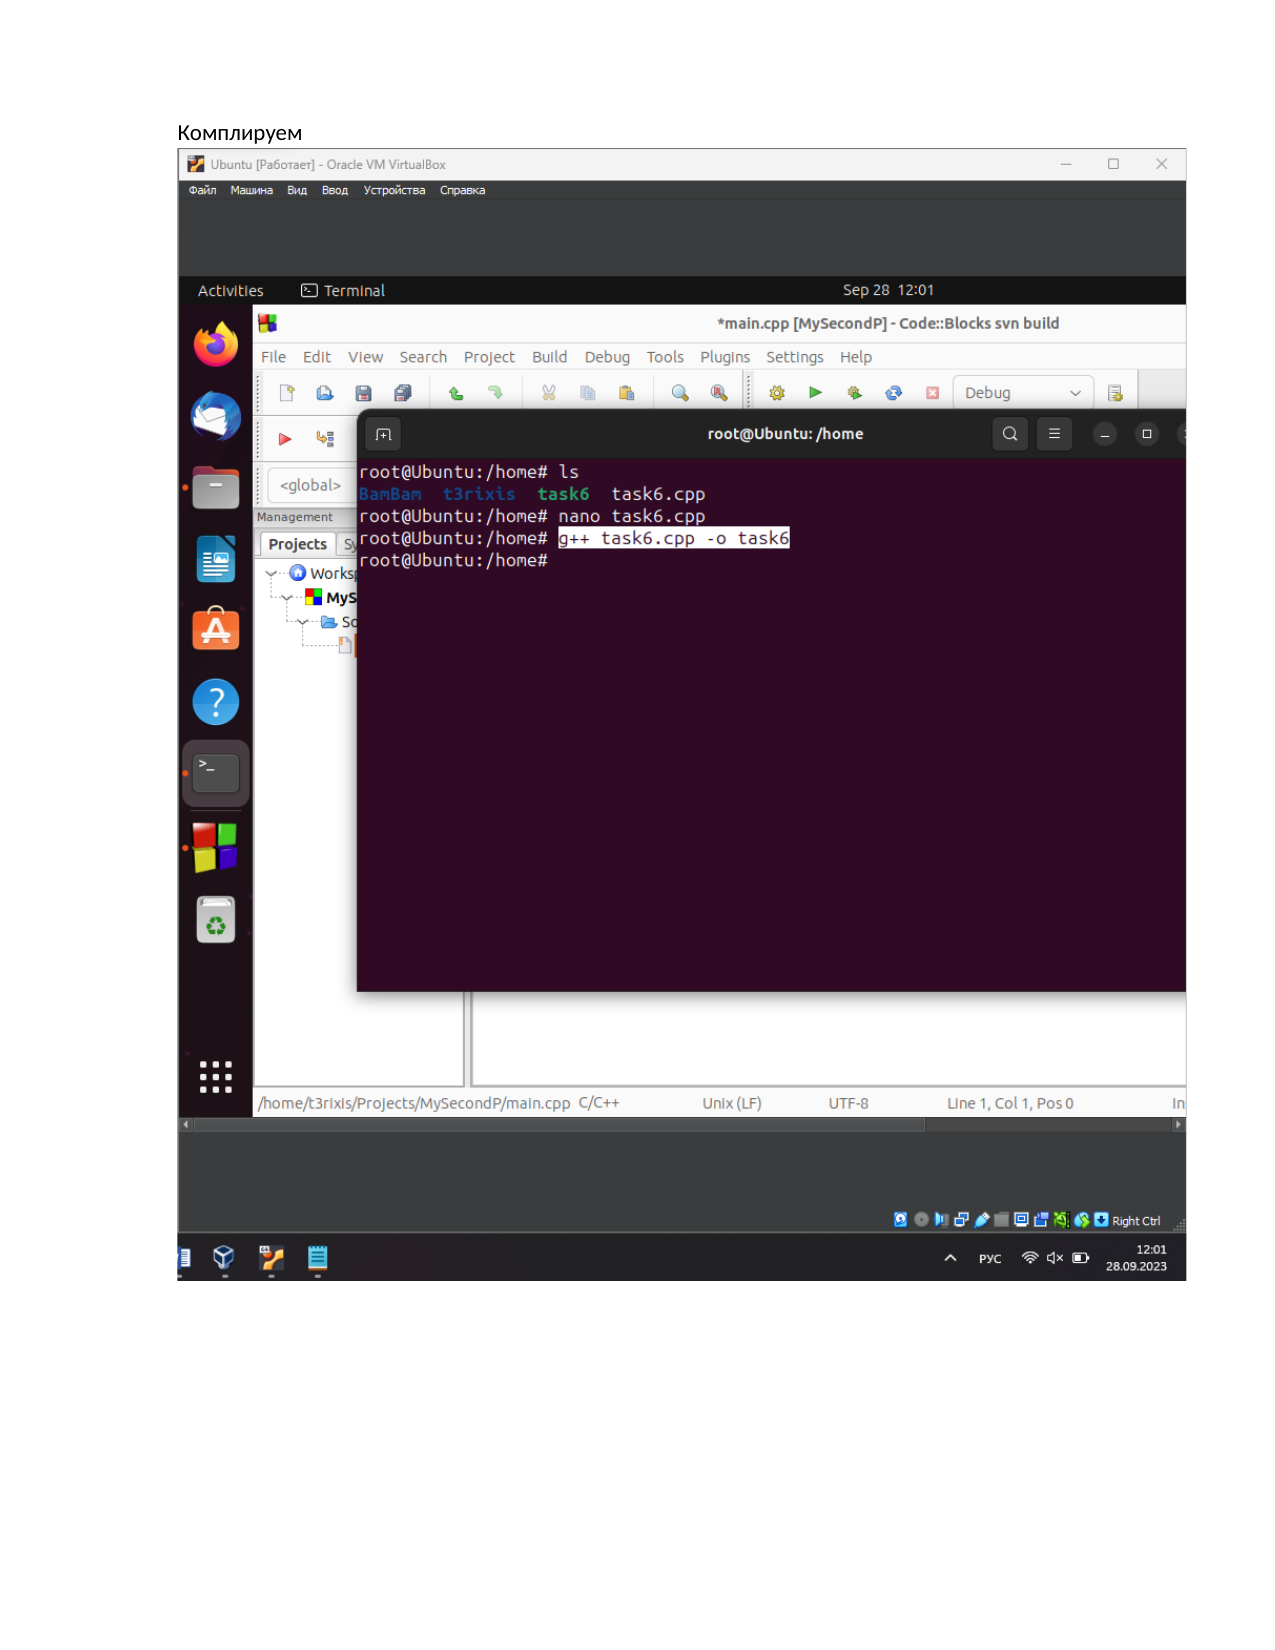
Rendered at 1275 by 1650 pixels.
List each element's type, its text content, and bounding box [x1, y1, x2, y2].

picture [177, 148, 1187, 1281]
text Комплируем [177, 118, 1186, 148]
